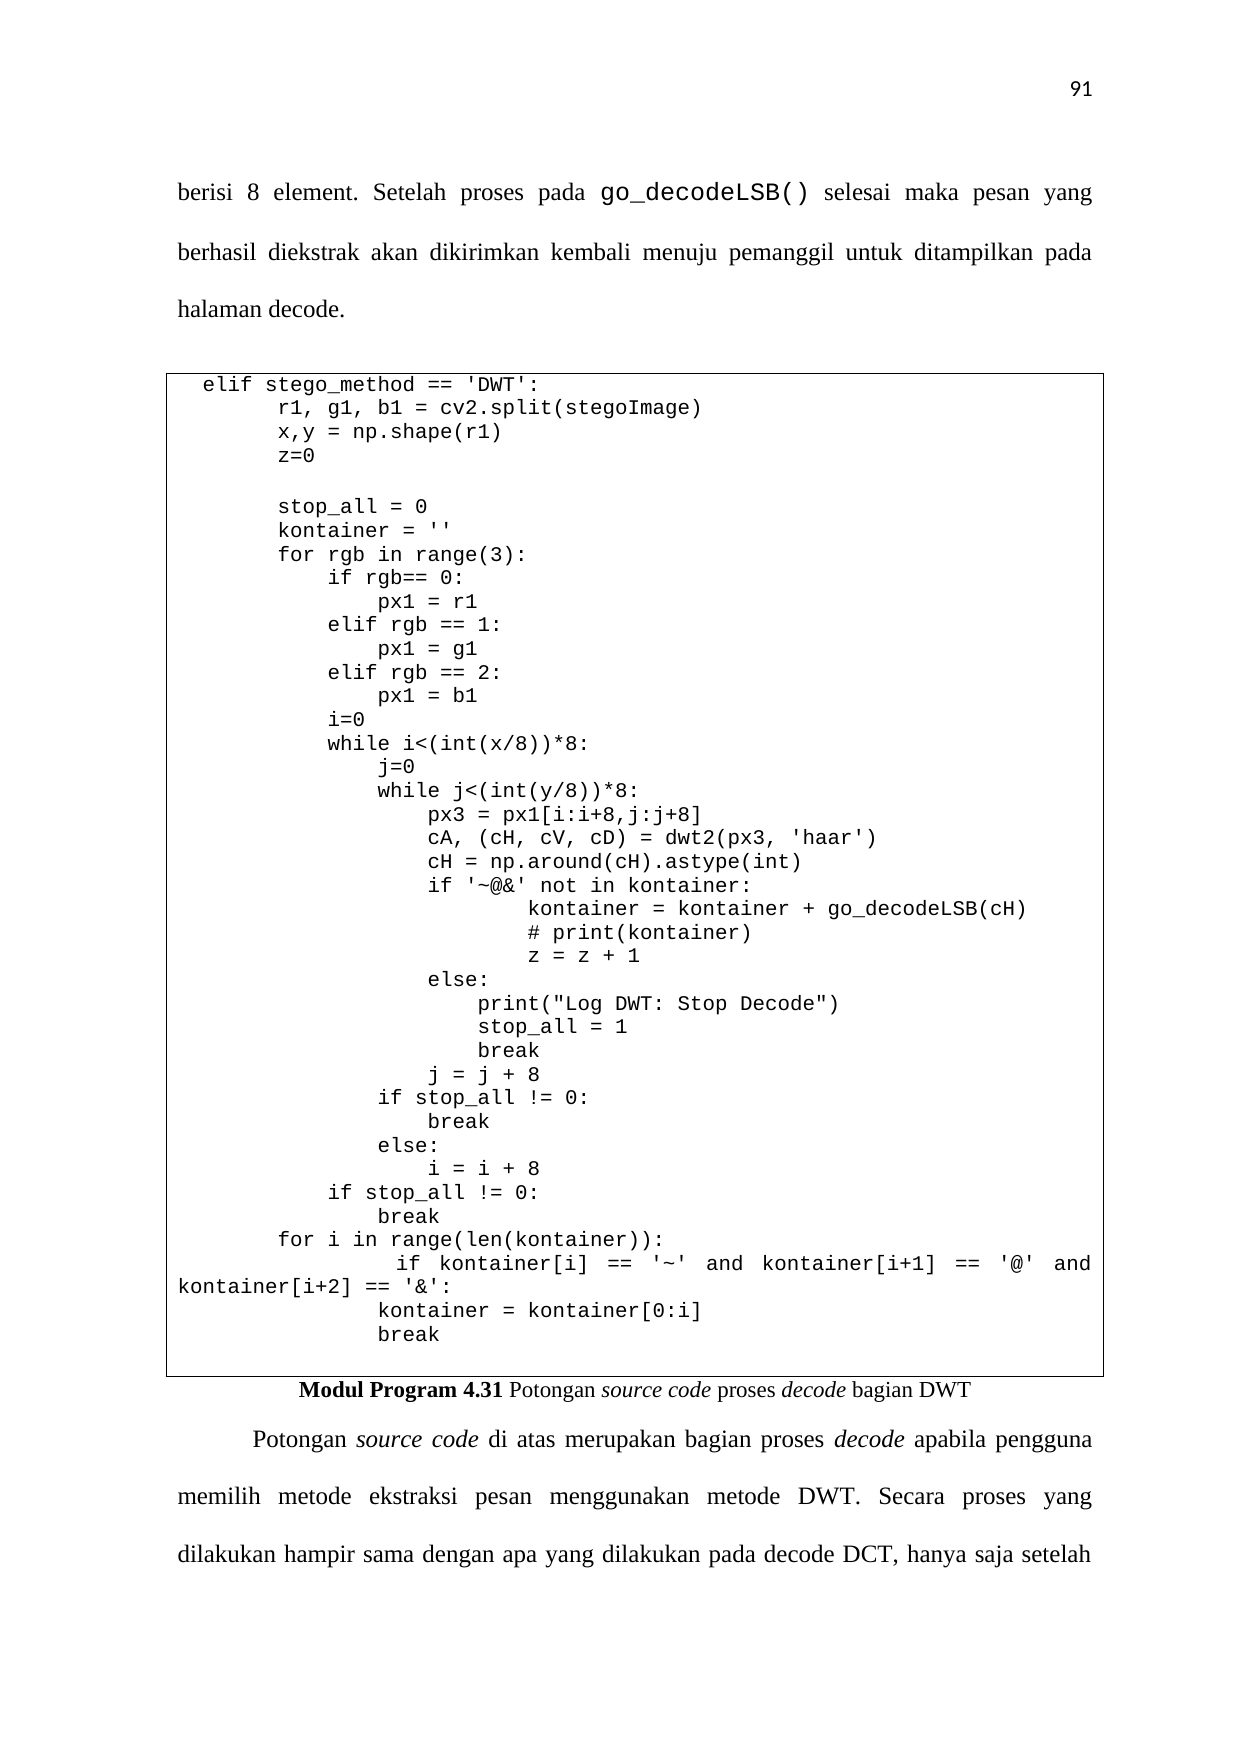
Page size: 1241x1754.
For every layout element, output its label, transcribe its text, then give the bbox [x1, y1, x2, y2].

table_header elif stego_method == 'DWT': r1, g1, b1 = cv2.split(stegoImage) x,y = np.shape(r1) z=0 stop_all = 0 kontainer = '' for rgb in range(3): if rgb== 0: px1 = r1 elif rgb == 1: px1 = g1 elif rgb == 2: px1 = b1 i=0 while i<(int(x/8))*8: j=0 while j<(int(y/8))*8: px3 = px1[i:i+8,j:j+8] cA, (cH, cV, cD) = dwt2(px3, 'haar') cH = np.around(cH).astype(int) if '~@&' not in kontainer: kontainer = kontainer + go_decodeLSB(cH) # print(kontainer) z = z + 1 else: print("Log DWT: Stop Decode") stop_all = 1 break j = j + 8 if stop_all != 0: break else: i = i + 8 if stop_all != 0: break for i in range(len(kontainer)): if kontainer[i] == '~' and kontainer[i+1] == '@' and kontainer[i+2] == '&': kontainer = kontainer[0:i] break [167, 374, 1103, 1376]
text Modul Program 4.31 Potongan source code proses decode bagian DWT [177, 1377, 1092, 1403]
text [177, 1424, 1092, 1567]
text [177, 177, 1092, 323]
